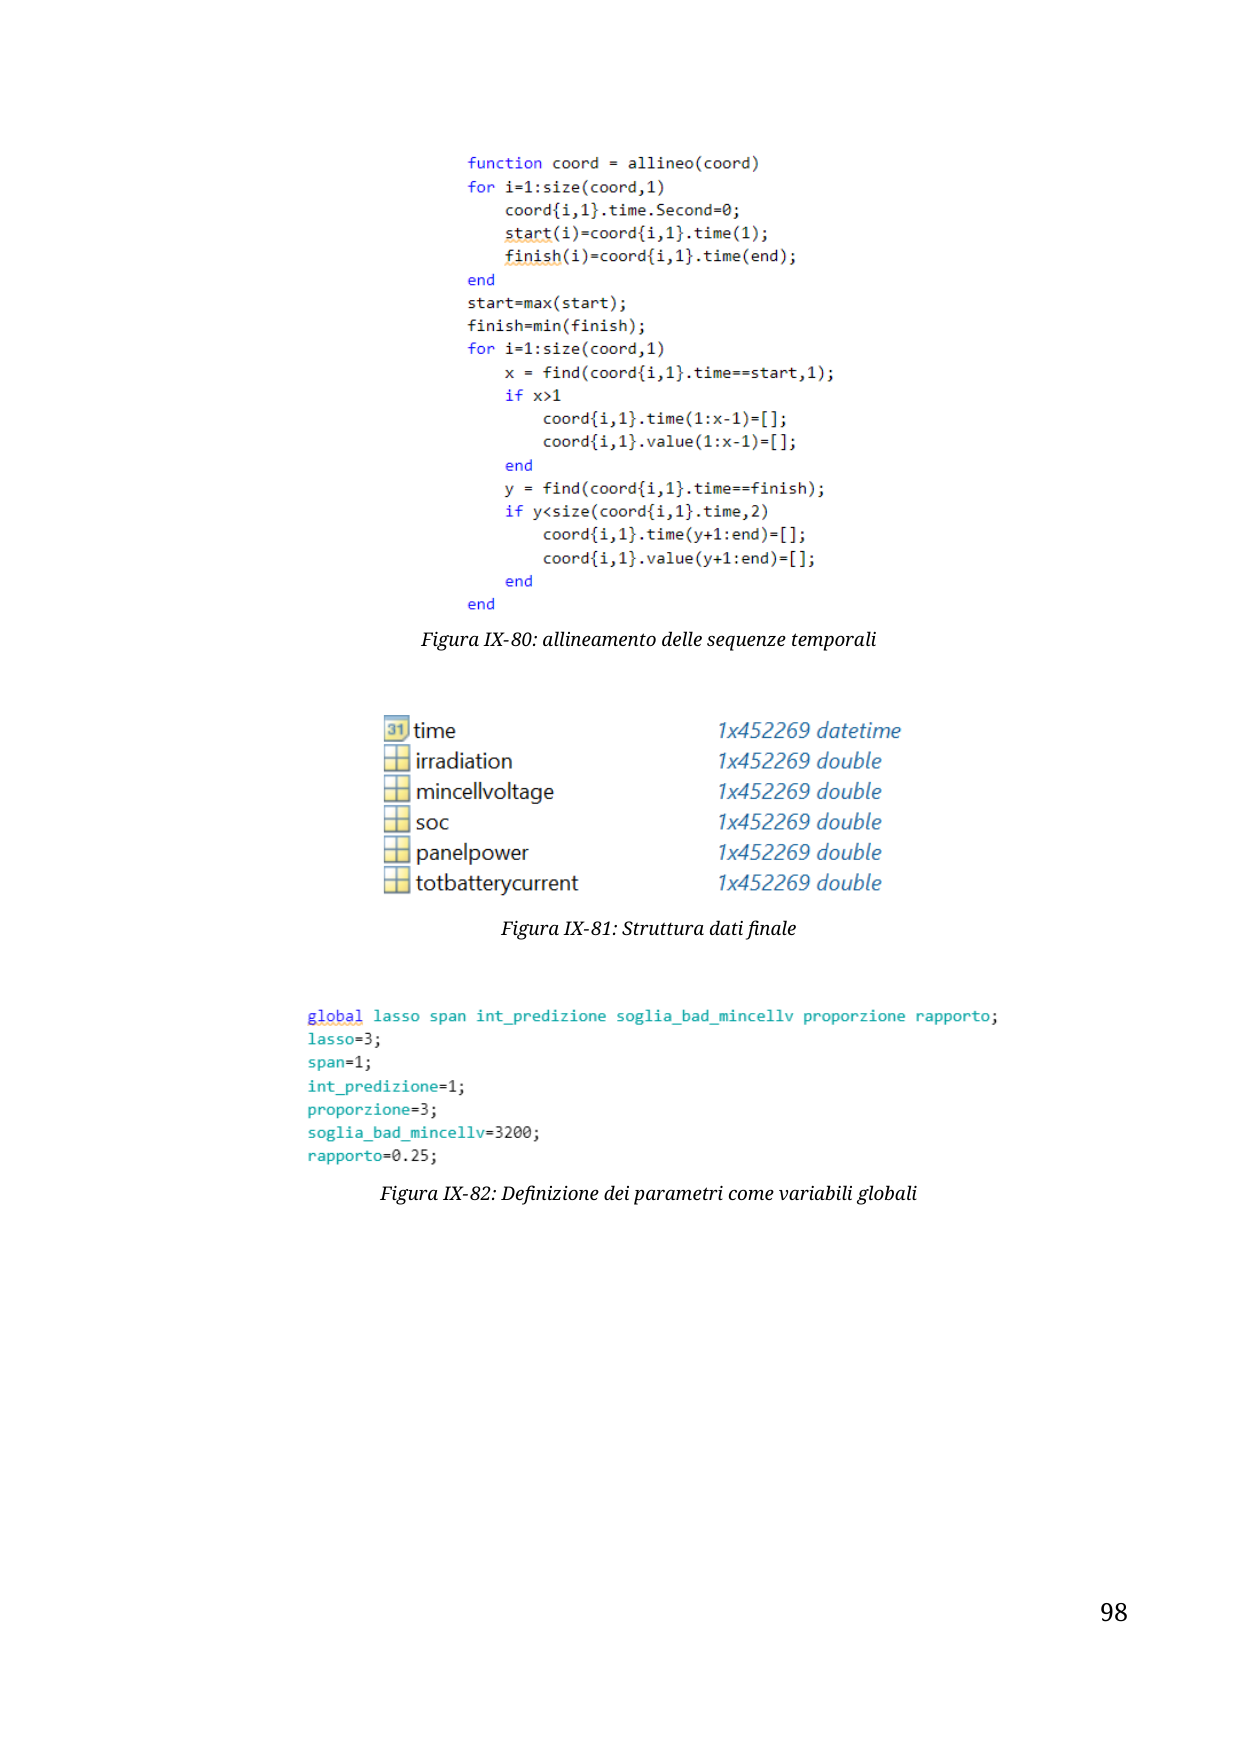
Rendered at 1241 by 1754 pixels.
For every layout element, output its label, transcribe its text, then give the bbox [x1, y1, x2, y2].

picture [462, 150, 838, 614]
picture [383, 715, 916, 899]
picture [295, 1005, 1004, 1168]
